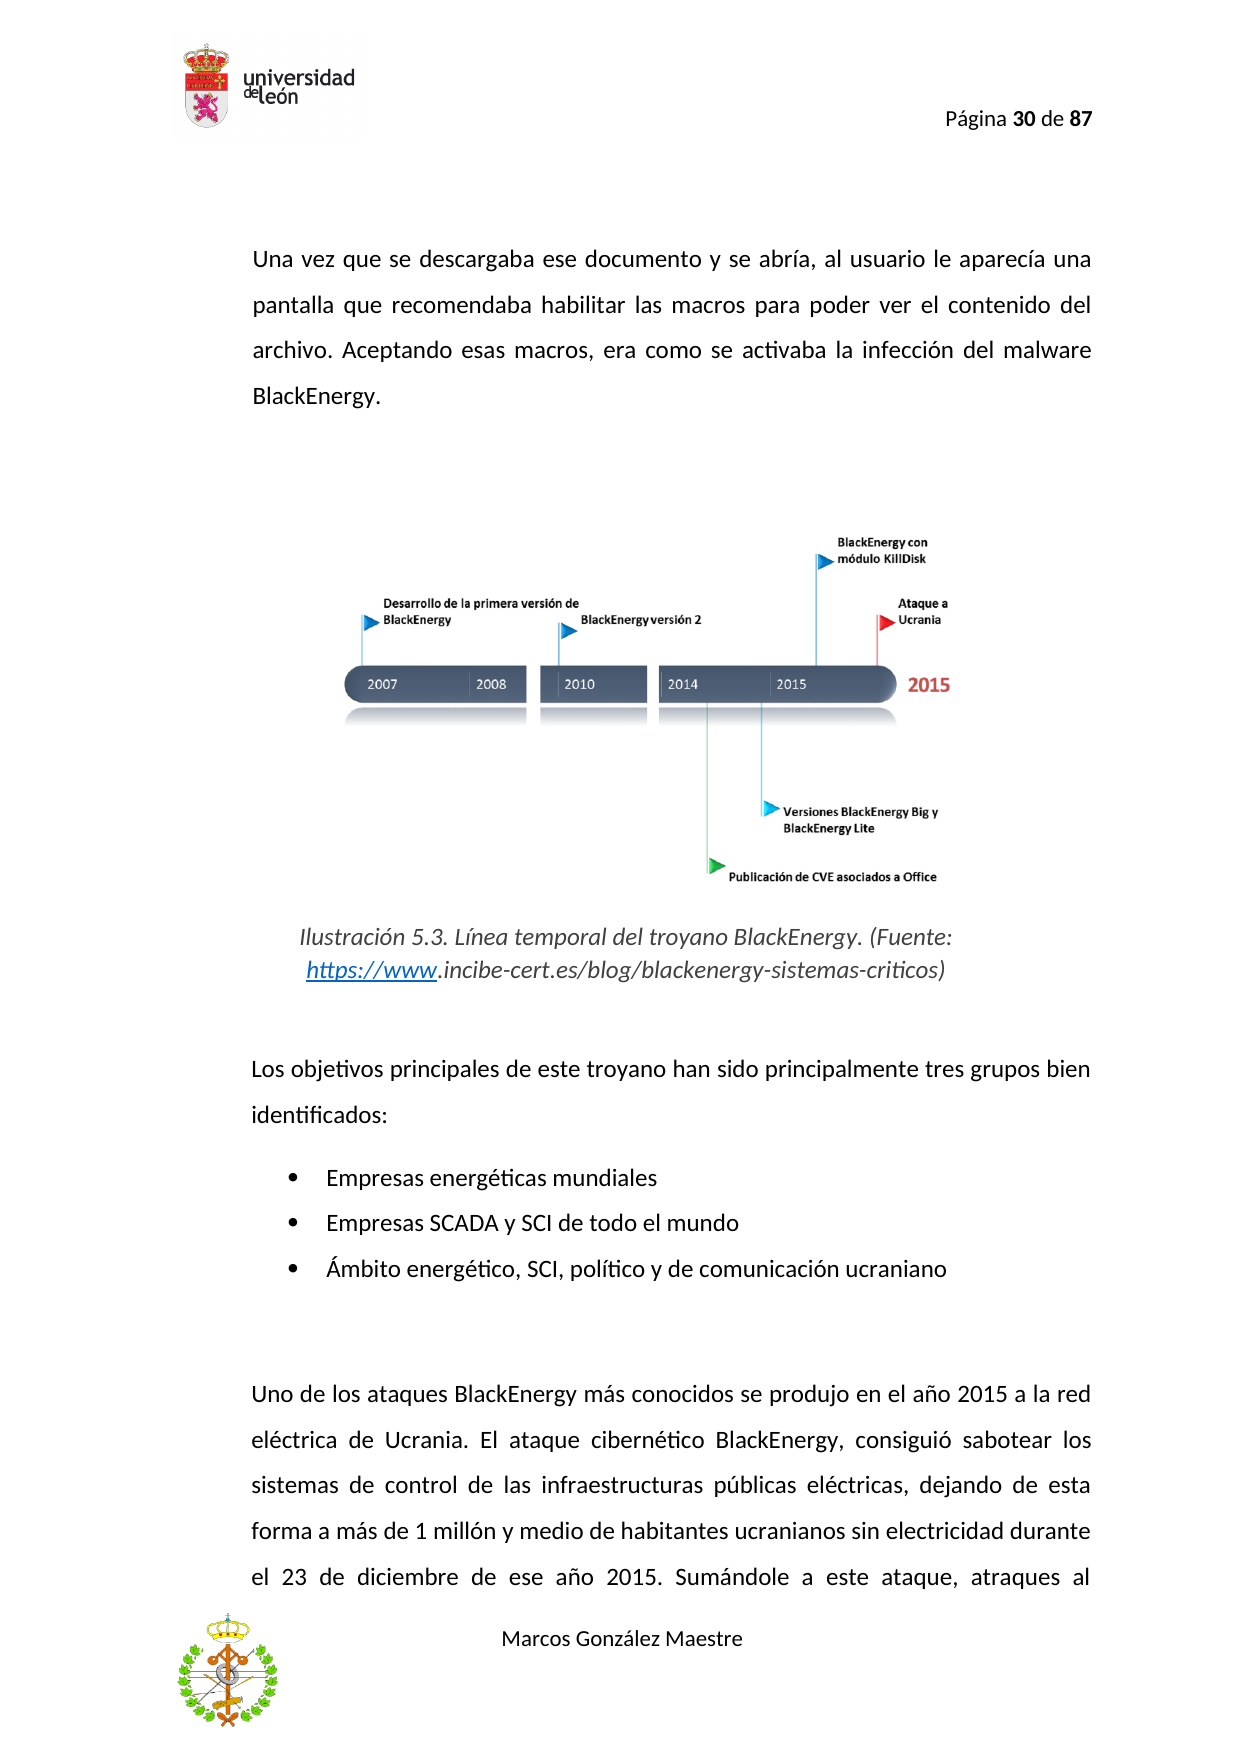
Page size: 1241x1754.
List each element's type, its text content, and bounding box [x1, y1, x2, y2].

text Ilustración 5.3. Línea temporal del troyano BlackEnergy. (Fuente: https://www.incibe-cert.es/blog/blackenergy-sistemas-criticos) [252, 922, 1002, 985]
list Ámbito energético, SCI, político y de comunicación ucraniano [288, 1253, 1092, 1284]
picture [172, 32, 365, 138]
list Una vez que se descargaba ese documento y se abría, al usuario le aparecía una pantalla que recomendaba habilitar las macros para poder ver el contenido del archivo. Aceptando esas macros, era como se activaba la infección del malware BlackEnergy. [252, 243, 1092, 411]
picture [177, 1613, 278, 1727]
list Empresas energéticas mundiales [288, 1162, 1092, 1192]
text Los objetivos principales de este troyano han sido principalmente tres grupos bien identificados: [251, 1054, 1092, 1130]
picture [289, 525, 981, 899]
list Empresas SCADA y SCI de todo el mundo [288, 1207, 1092, 1238]
